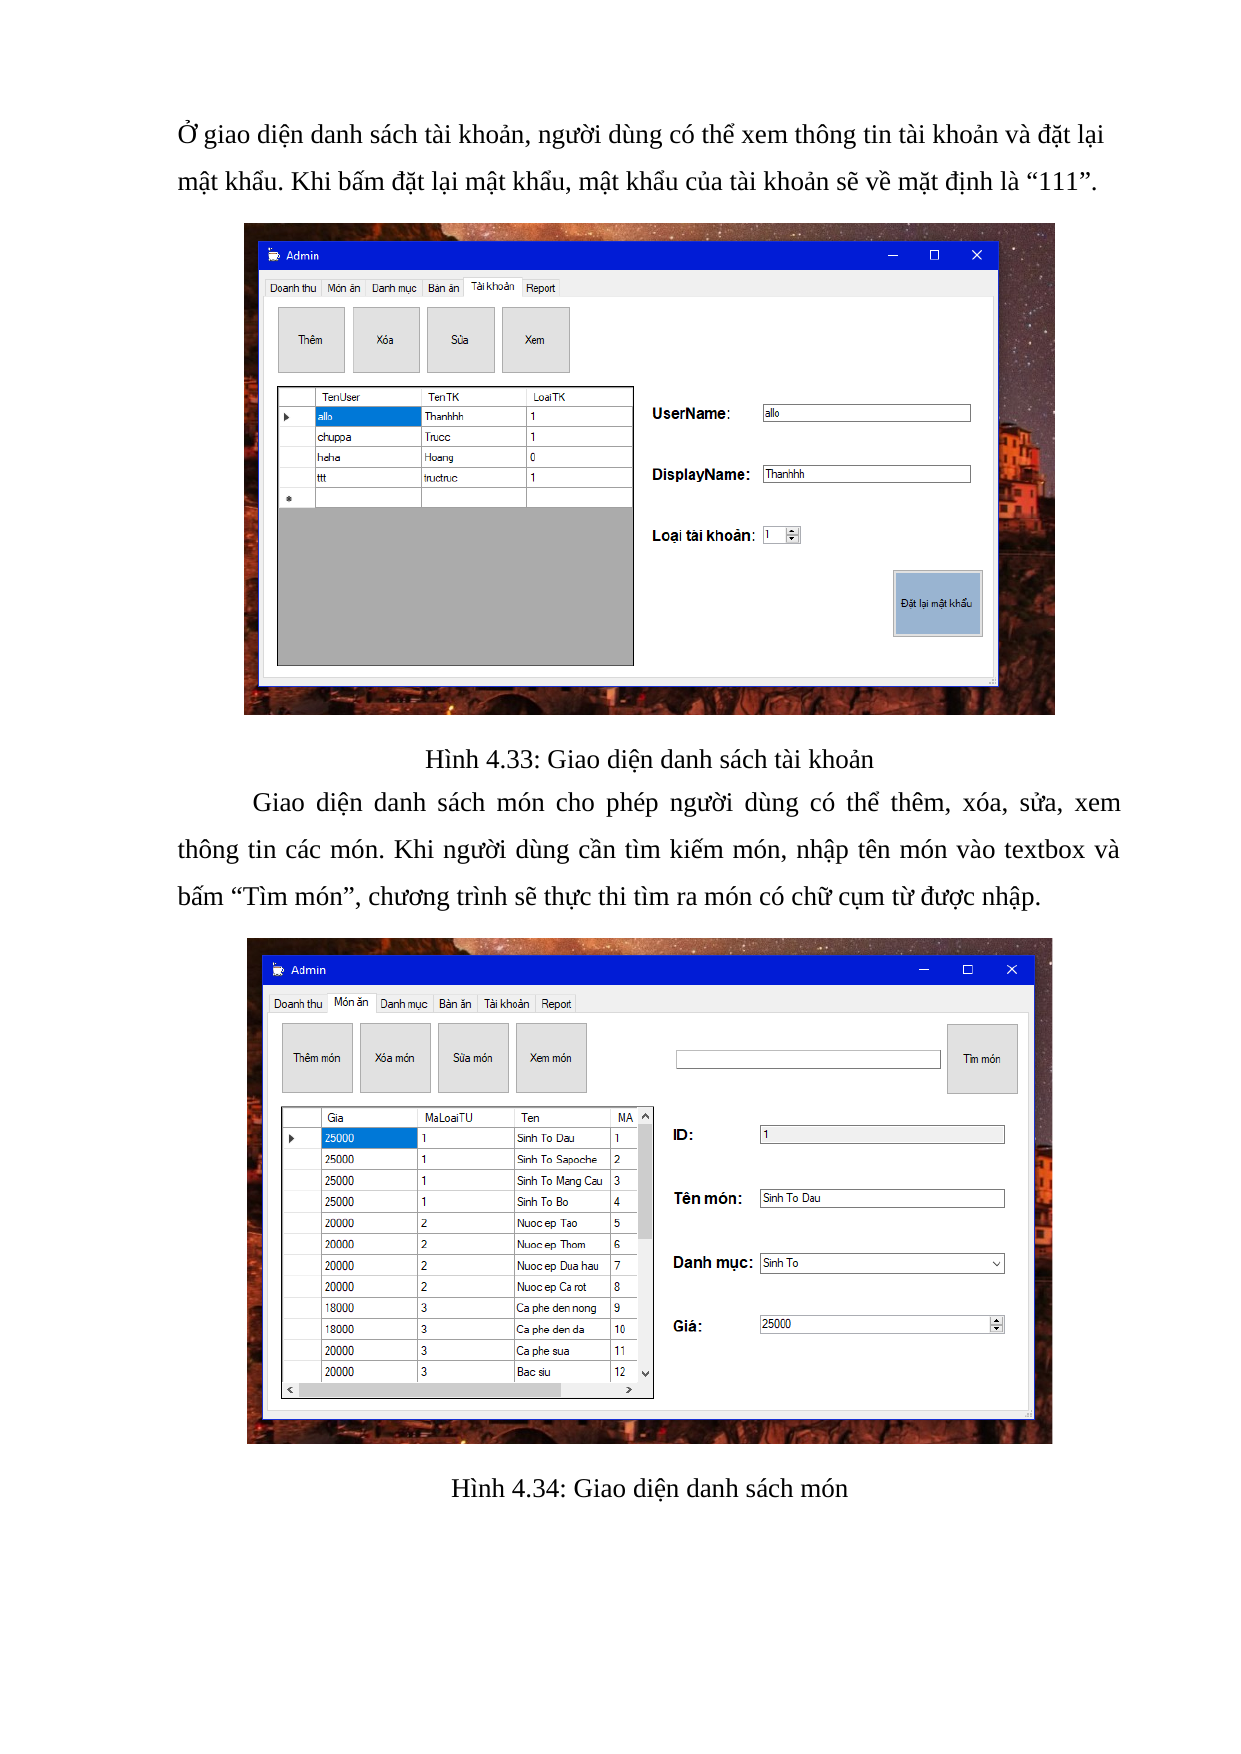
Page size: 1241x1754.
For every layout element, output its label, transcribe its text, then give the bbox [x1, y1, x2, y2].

text Ở giao diện danh sách tài khoản, người dùng có thể xem thông tin tài khoản và đặt lại mật khẩu. Khi bấm đặt lại mật khẩu, mật khẩu của tài khoản sẽ về mặt định là “111”. [177, 118, 1122, 196]
picture [247, 938, 1053, 1444]
picture [244, 223, 1055, 715]
text Giao diện danh sách món cho phép người dùng có thể thêm, xóa, sửa, xem thông tin các món. Khi người dùng cần tìm kiếm món, nhập tên món vào textbox và bấm “Tìm món”, chương trình sẽ thực thi tìm ra món có chữ cụm từ được nhập. [177, 786, 1122, 911]
text Hình .: Giao diện danh sách món [177, 1472, 1122, 1503]
text Hình .: Giao diện danh sách tài khoản [177, 743, 1122, 774]
